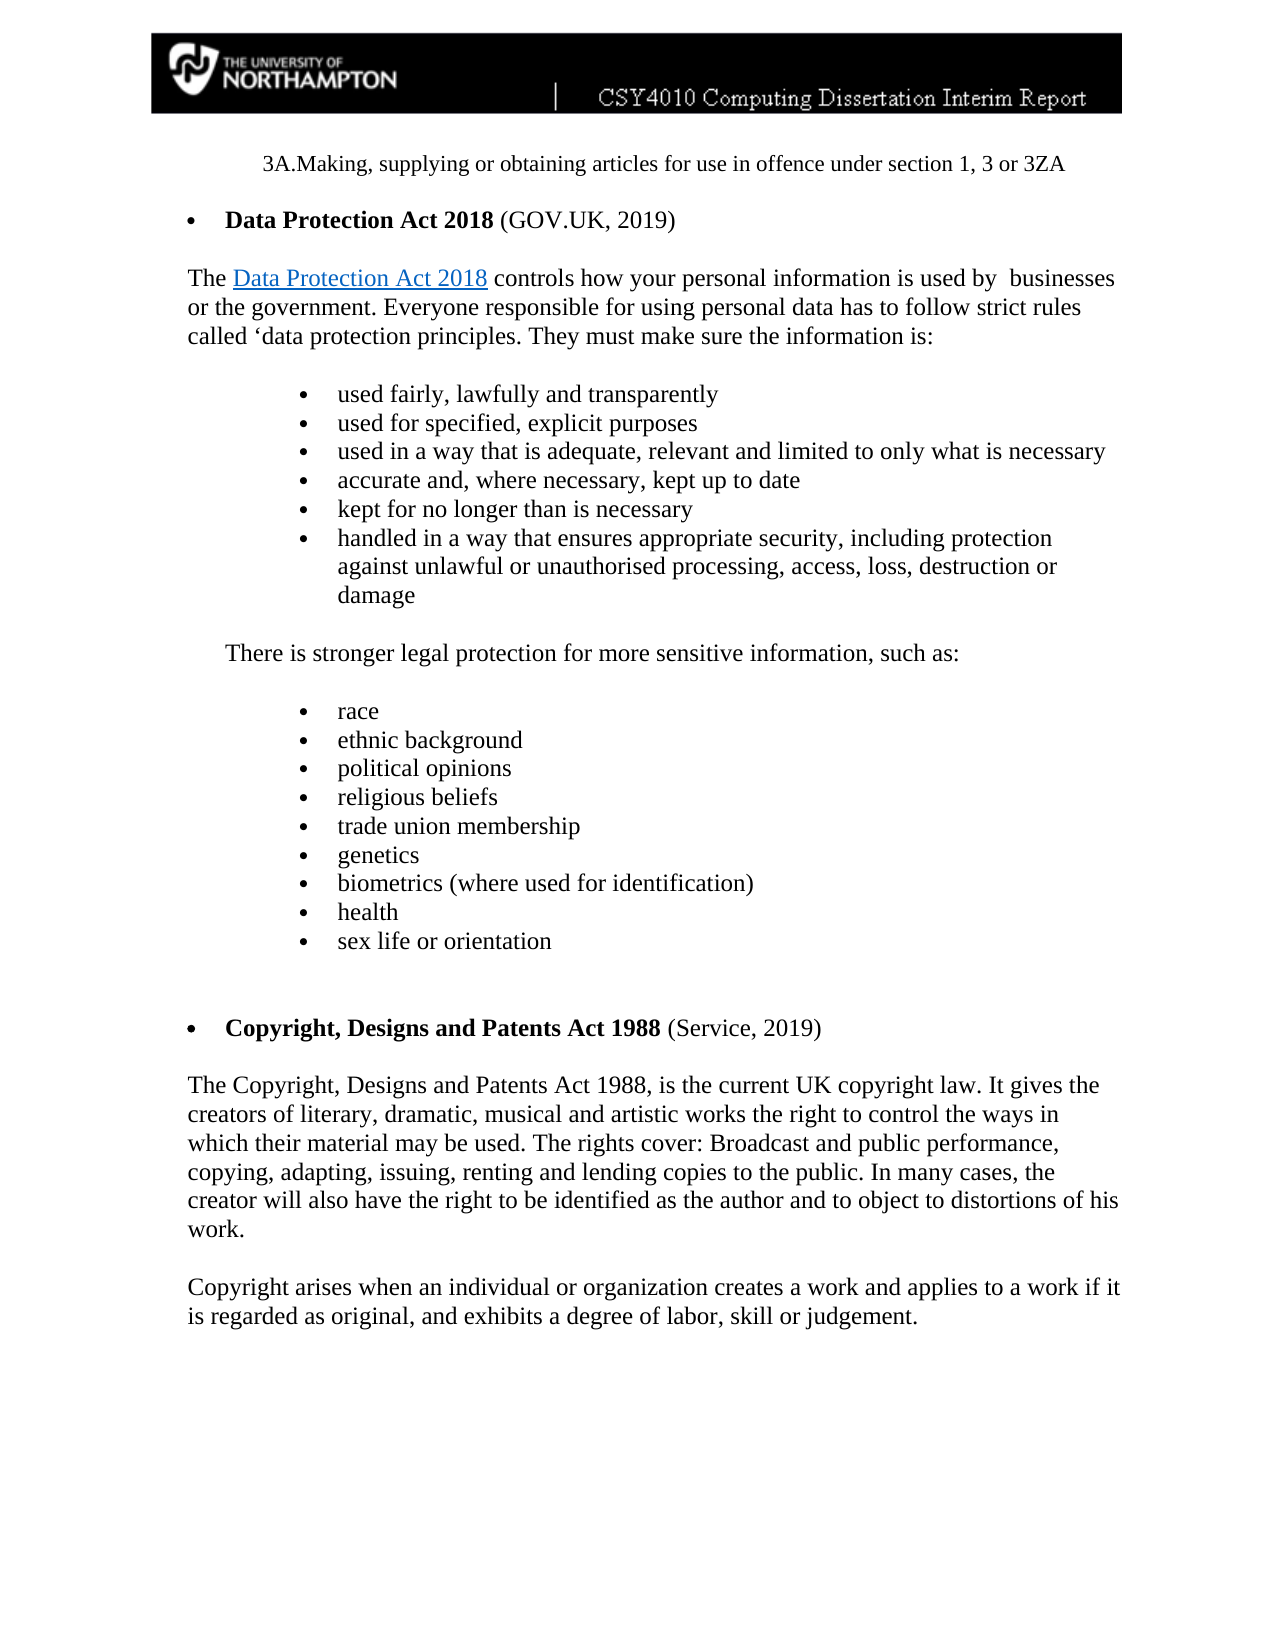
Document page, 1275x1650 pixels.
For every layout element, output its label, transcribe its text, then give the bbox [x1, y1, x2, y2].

list used fairly, lawfully and transparently [300, 379, 1125, 408]
text The Data Protection Act 2018 controls how your personal information is used by businesses or the government. Everyone responsible for using personal data has to follow strict rules called ‘data protection principles. They must make sure the information is: [187, 263, 1125, 350]
list trade union membership [300, 811, 1125, 840]
list ethnic background [300, 725, 1125, 753]
list health [300, 897, 1125, 926]
text Copyright arises when an individual or organization creates a work and applies to a work if it is regarded as original, and exhibits a degree of labor, skill or judgement. [187, 1272, 1125, 1330]
list used in a way that is adequate, relevant and limited to only what is necessary [300, 436, 1125, 465]
list genetics [300, 840, 1125, 868]
list handled in a way that ensures appropriate security, including protection against unlawful or unauthorised processing, access, loss, destruction or damage [300, 523, 1125, 609]
picture [150, 21, 1122, 116]
text The Copyright, Designs and Patents Act 1988, is the current UK copyright law. It gives the creators of literary, dramatic, musical and artistic works the right to control the ways in which their material may be used. The rights cover: Broadcast and public performance, copying, adapting, issuing, renting and lending copies to the public. In many cases, the creator will also have the right to be identified as the author and to object to distortions of his work. [187, 1071, 1125, 1243]
list sex life or orientation [300, 926, 1125, 955]
list race [300, 696, 1125, 725]
list 3A.Making, supplying or obtaining articles for use in offence under section 1, 3 or 3ZA [262, 150, 1125, 176]
list political opinions [300, 753, 1125, 782]
text There is stronger legal protection for more sensitive information, such as: [150, 638, 1125, 667]
list accurate and, where necessary, kept up to date [300, 465, 1125, 494]
list kept for no longer than is necessary [300, 494, 1125, 523]
list used for specified, explicit purposes [300, 408, 1125, 436]
list religious beliefs [300, 782, 1125, 811]
list biometrics (where used for identification) [300, 868, 1125, 897]
list Data Protection Act 2018 (GOV.UK, 2019) [187, 206, 1125, 234]
list Copyright, Designs and Patents Act 1988 (Service, 2019) [187, 1013, 1125, 1041]
